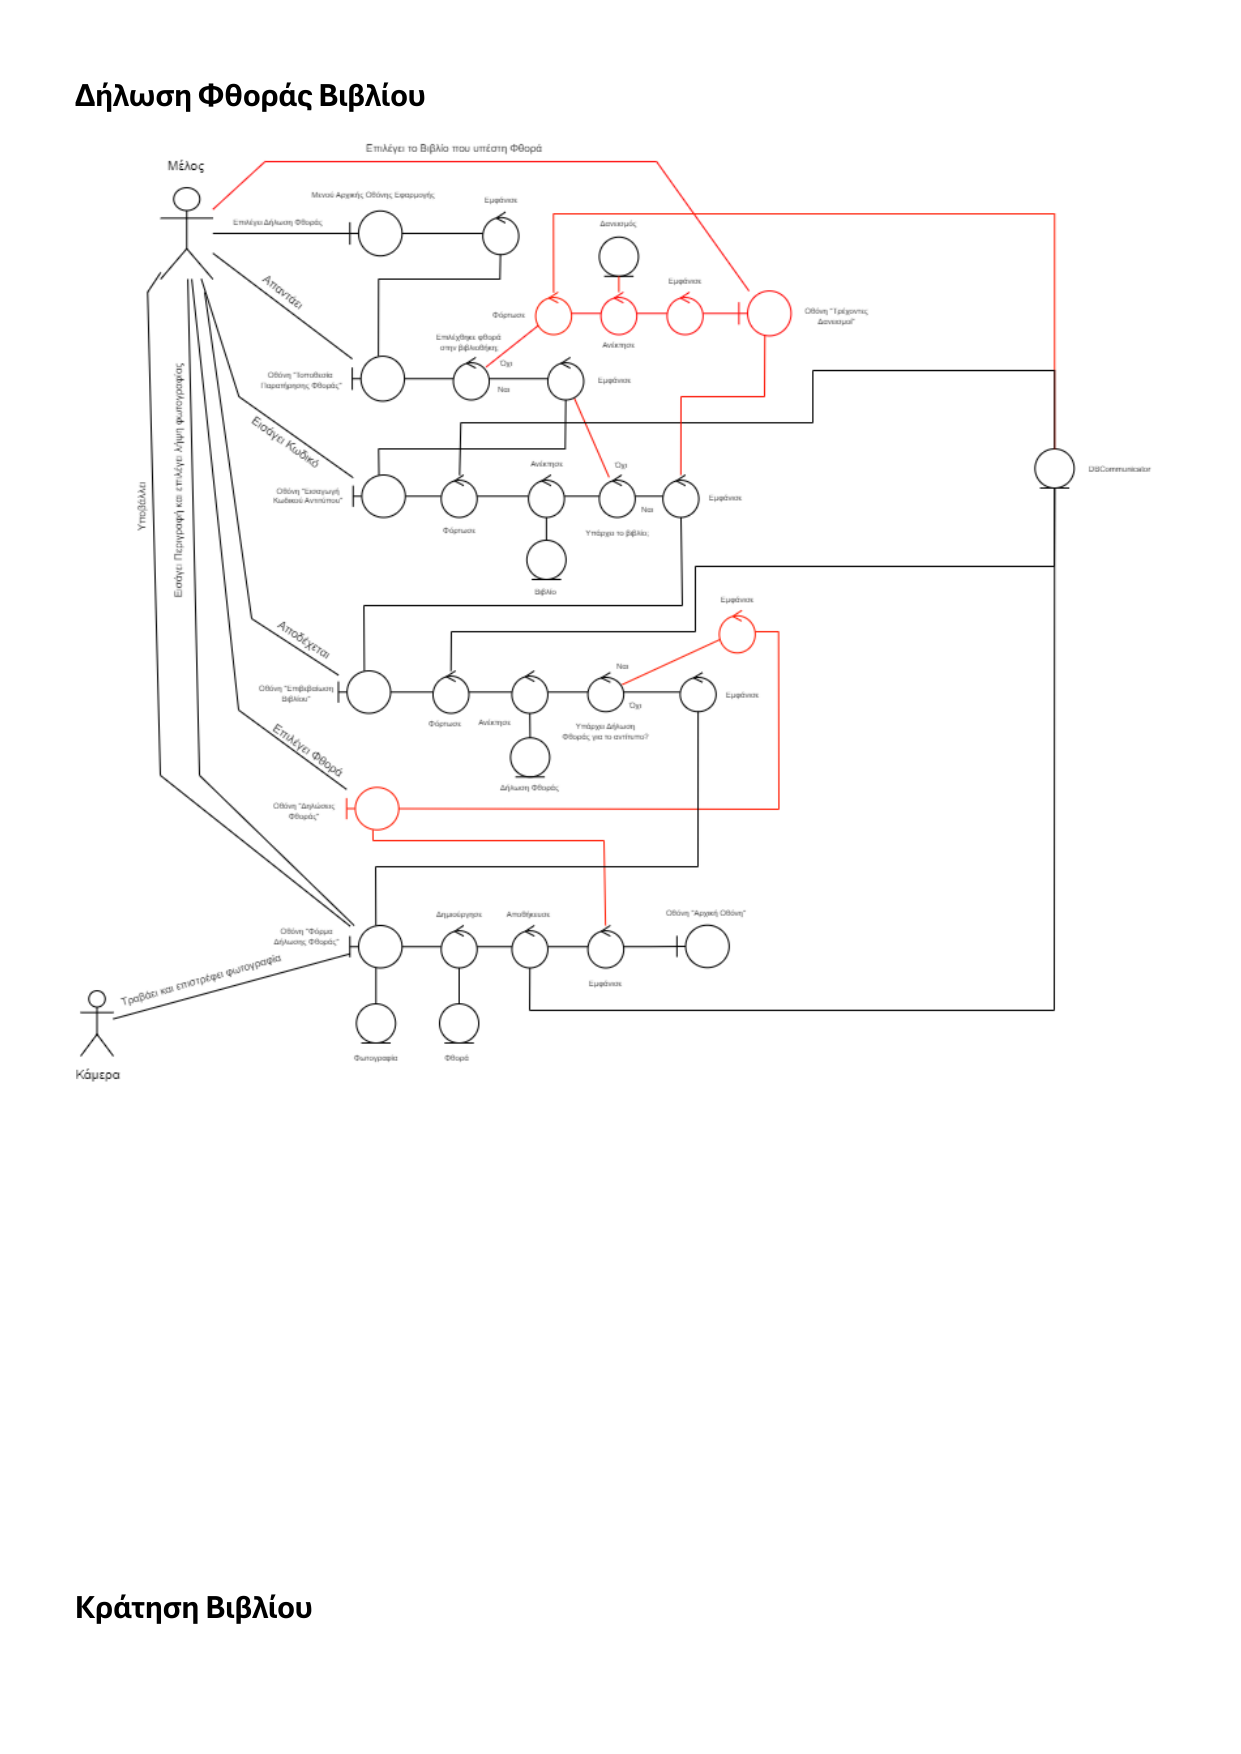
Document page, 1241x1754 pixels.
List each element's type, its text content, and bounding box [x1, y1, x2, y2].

subtitle Κράτηση Βιβλίου [75, 1587, 1165, 1628]
picture [75, 135, 1166, 1083]
subtitle Δήλωση Φθοράς Βιβλίου [75, 75, 1165, 116]
